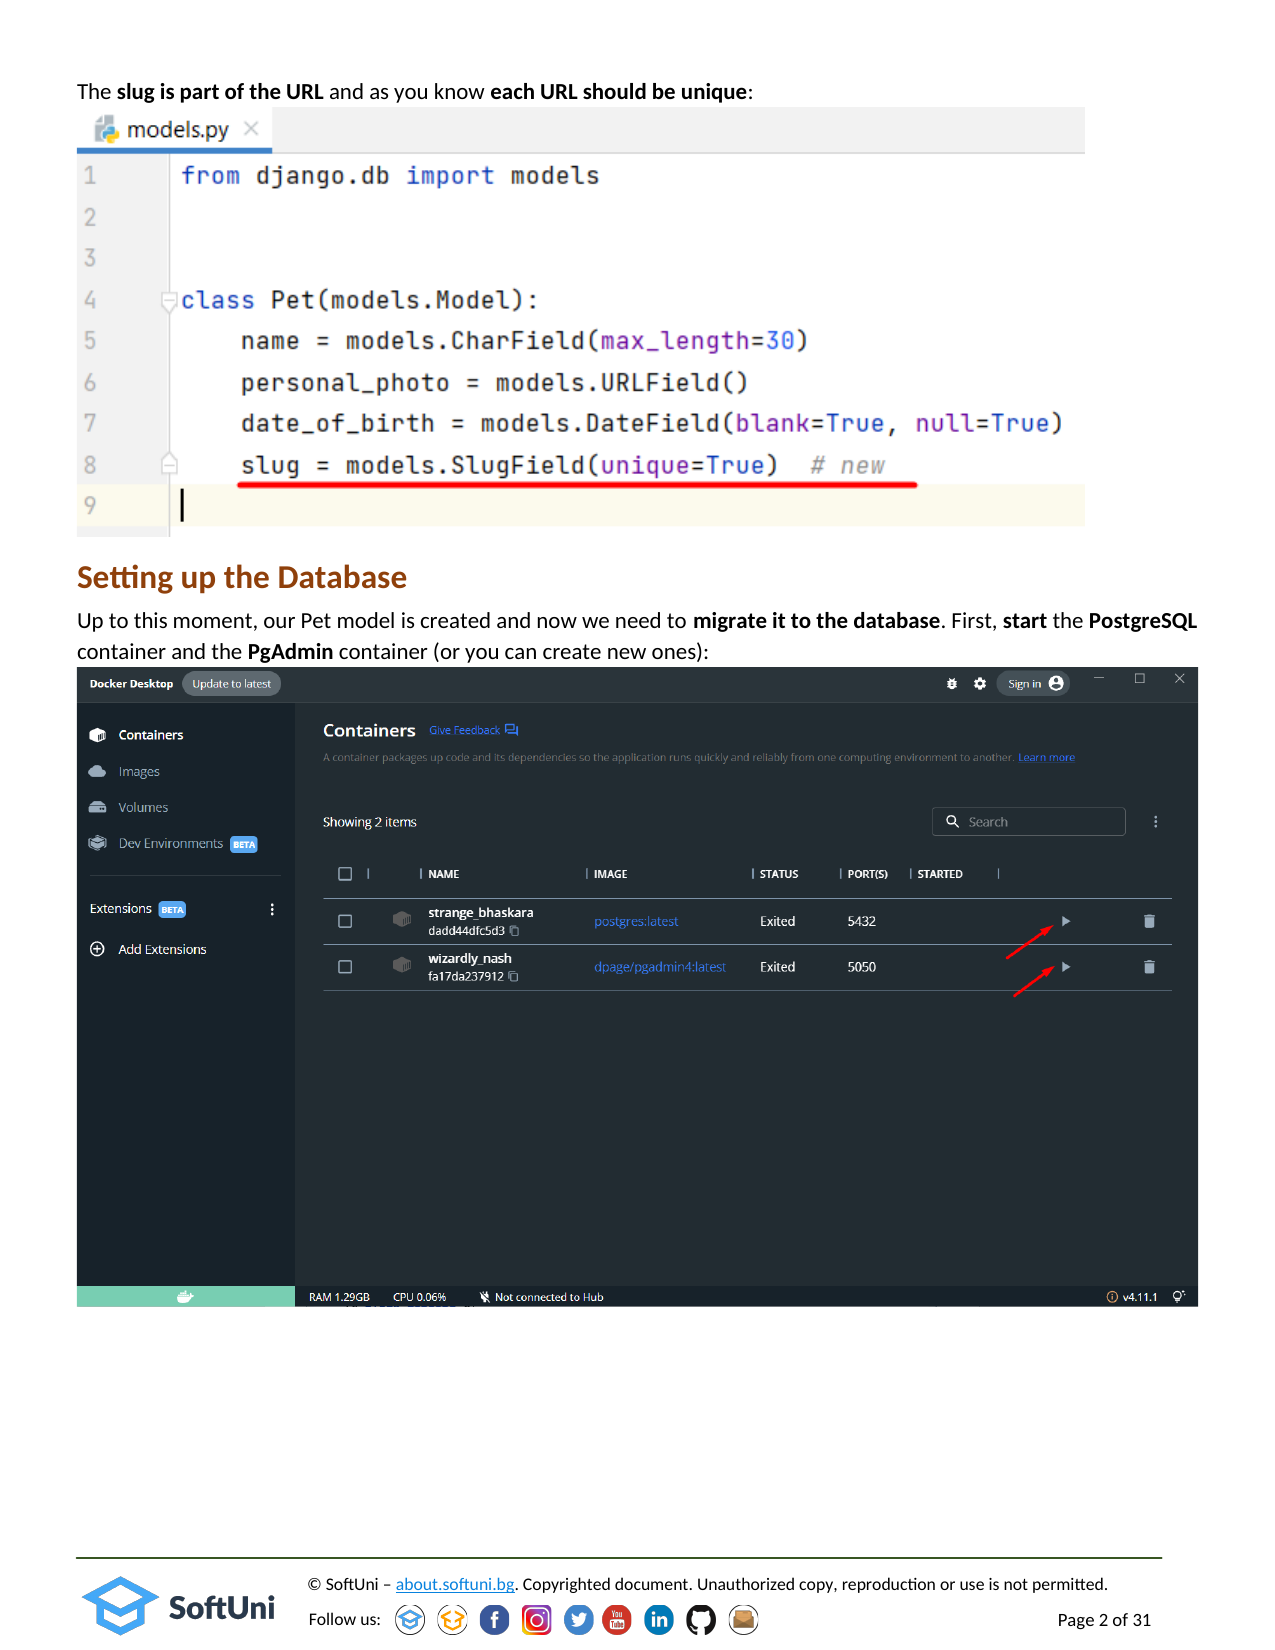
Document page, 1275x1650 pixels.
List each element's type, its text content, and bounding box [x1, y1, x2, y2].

picture [644, 1626, 653, 1635]
picture [437, 1605, 468, 1635]
picture [728, 1605, 759, 1635]
picture [658, 1617, 667, 1626]
picture [602, 1605, 632, 1635]
picture [395, 1605, 425, 1635]
subtitle Setting up the Database [77, 556, 1198, 596]
picture [665, 1626, 674, 1635]
text Up to this moment, our Pet model is created and now we need to migrate it to the database. First, start the PostgreSQL container and the PgAdmin container (or you can create new ones): [77, 607, 1198, 667]
picture [76, 667, 1199, 1307]
picture [564, 1605, 594, 1635]
picture [686, 1605, 716, 1635]
picture [644, 1605, 651, 1613]
picture [522, 1605, 552, 1635]
picture [479, 1605, 510, 1635]
picture [75, 1570, 281, 1641]
picture [667, 1605, 674, 1613]
picture [76, 107, 1085, 537]
